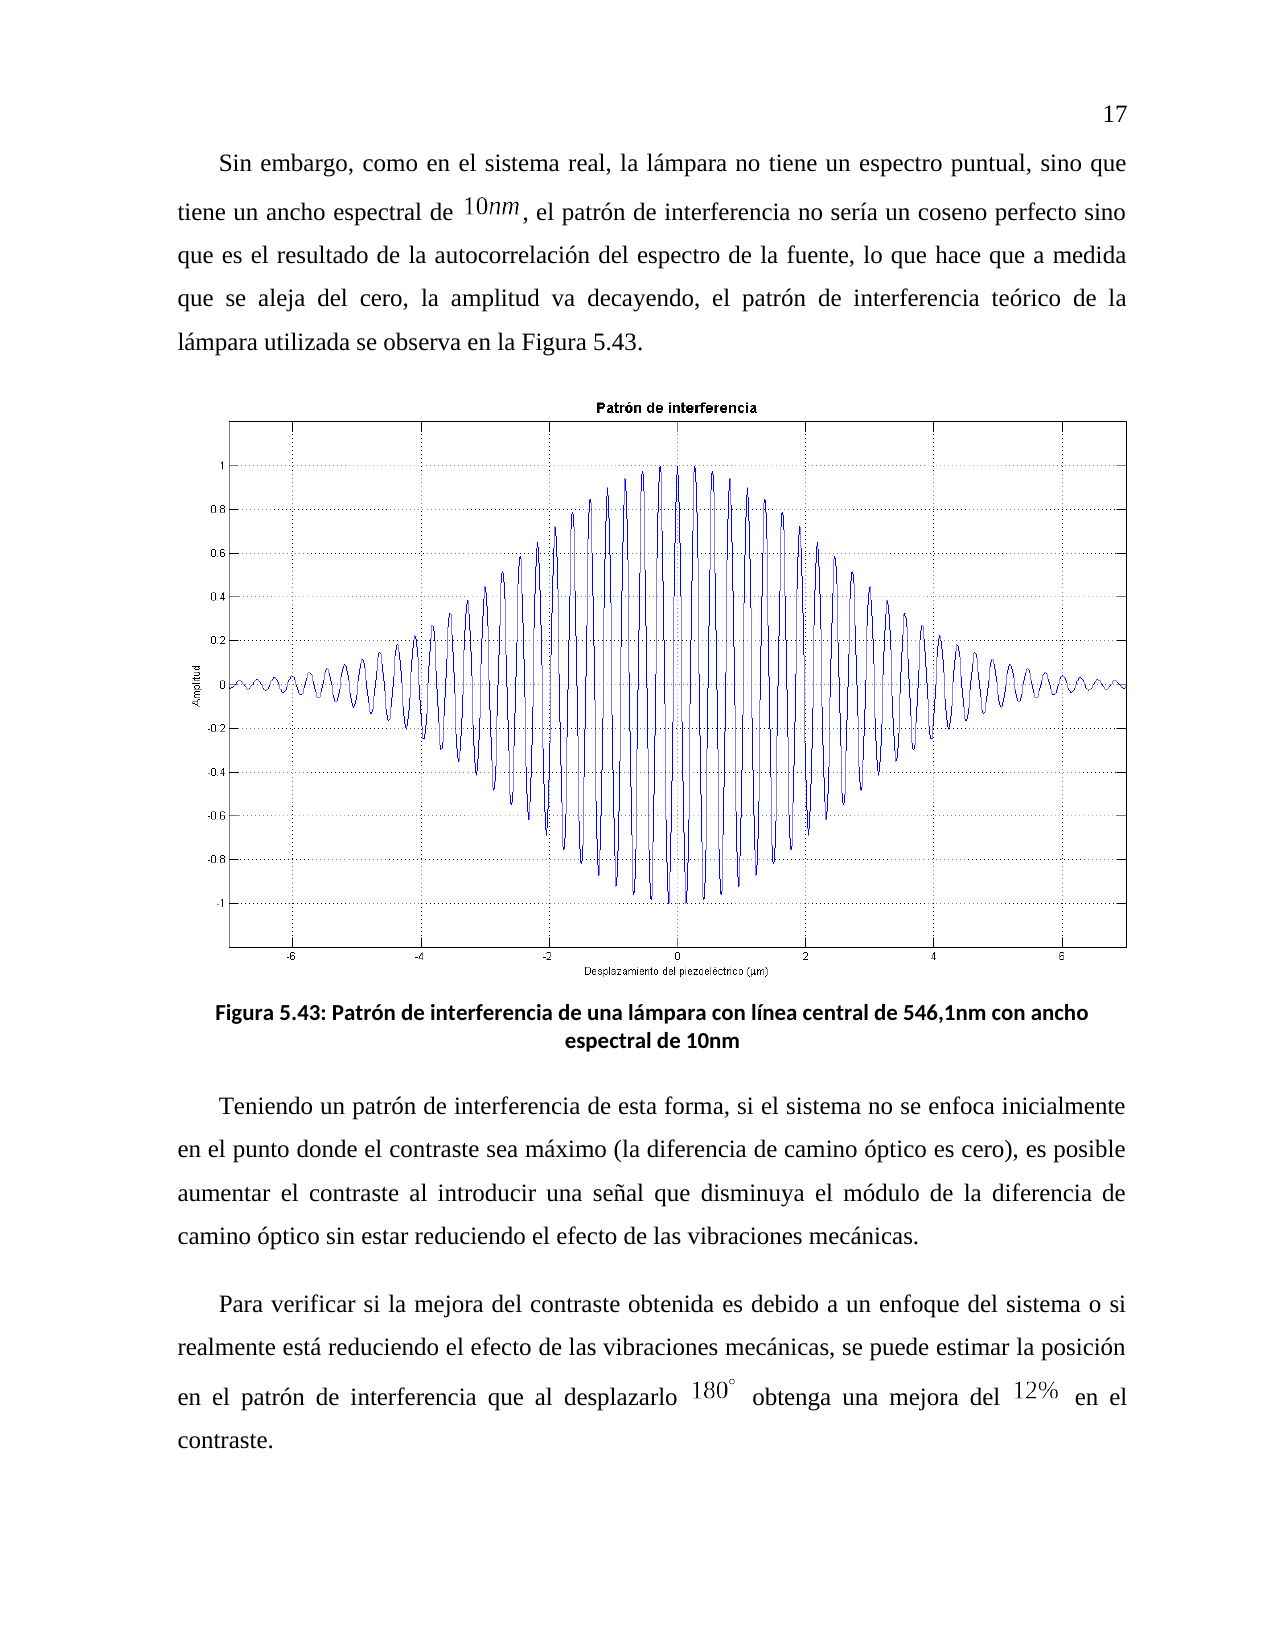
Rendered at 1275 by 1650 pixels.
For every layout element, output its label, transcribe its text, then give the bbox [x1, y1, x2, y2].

text Para verificar si la mejora del contraste obtenida es debido a un enfoque del sistema o si realmente está reduciendo el efecto de las vibraciones mecánicas, se puede estimar la posición en el patrón de interferencia que al desplazarlo obtenga una mejora del en el contraste. [177, 1289, 1127, 1453]
picture [177, 394, 1135, 986]
text Teniendo un patrón de interferencia de esta forma, si el sistema no se enfoca inicialmente en el punto donde el contraste sea máximo (la diferencia de camino óptico es cero), es posible aumentar el contraste al introducir una señal que disminuya el módulo de la diferencia de camino óptico sin estar reduciendo el efecto de las vibraciones mecánicas. [177, 1091, 1127, 1249]
